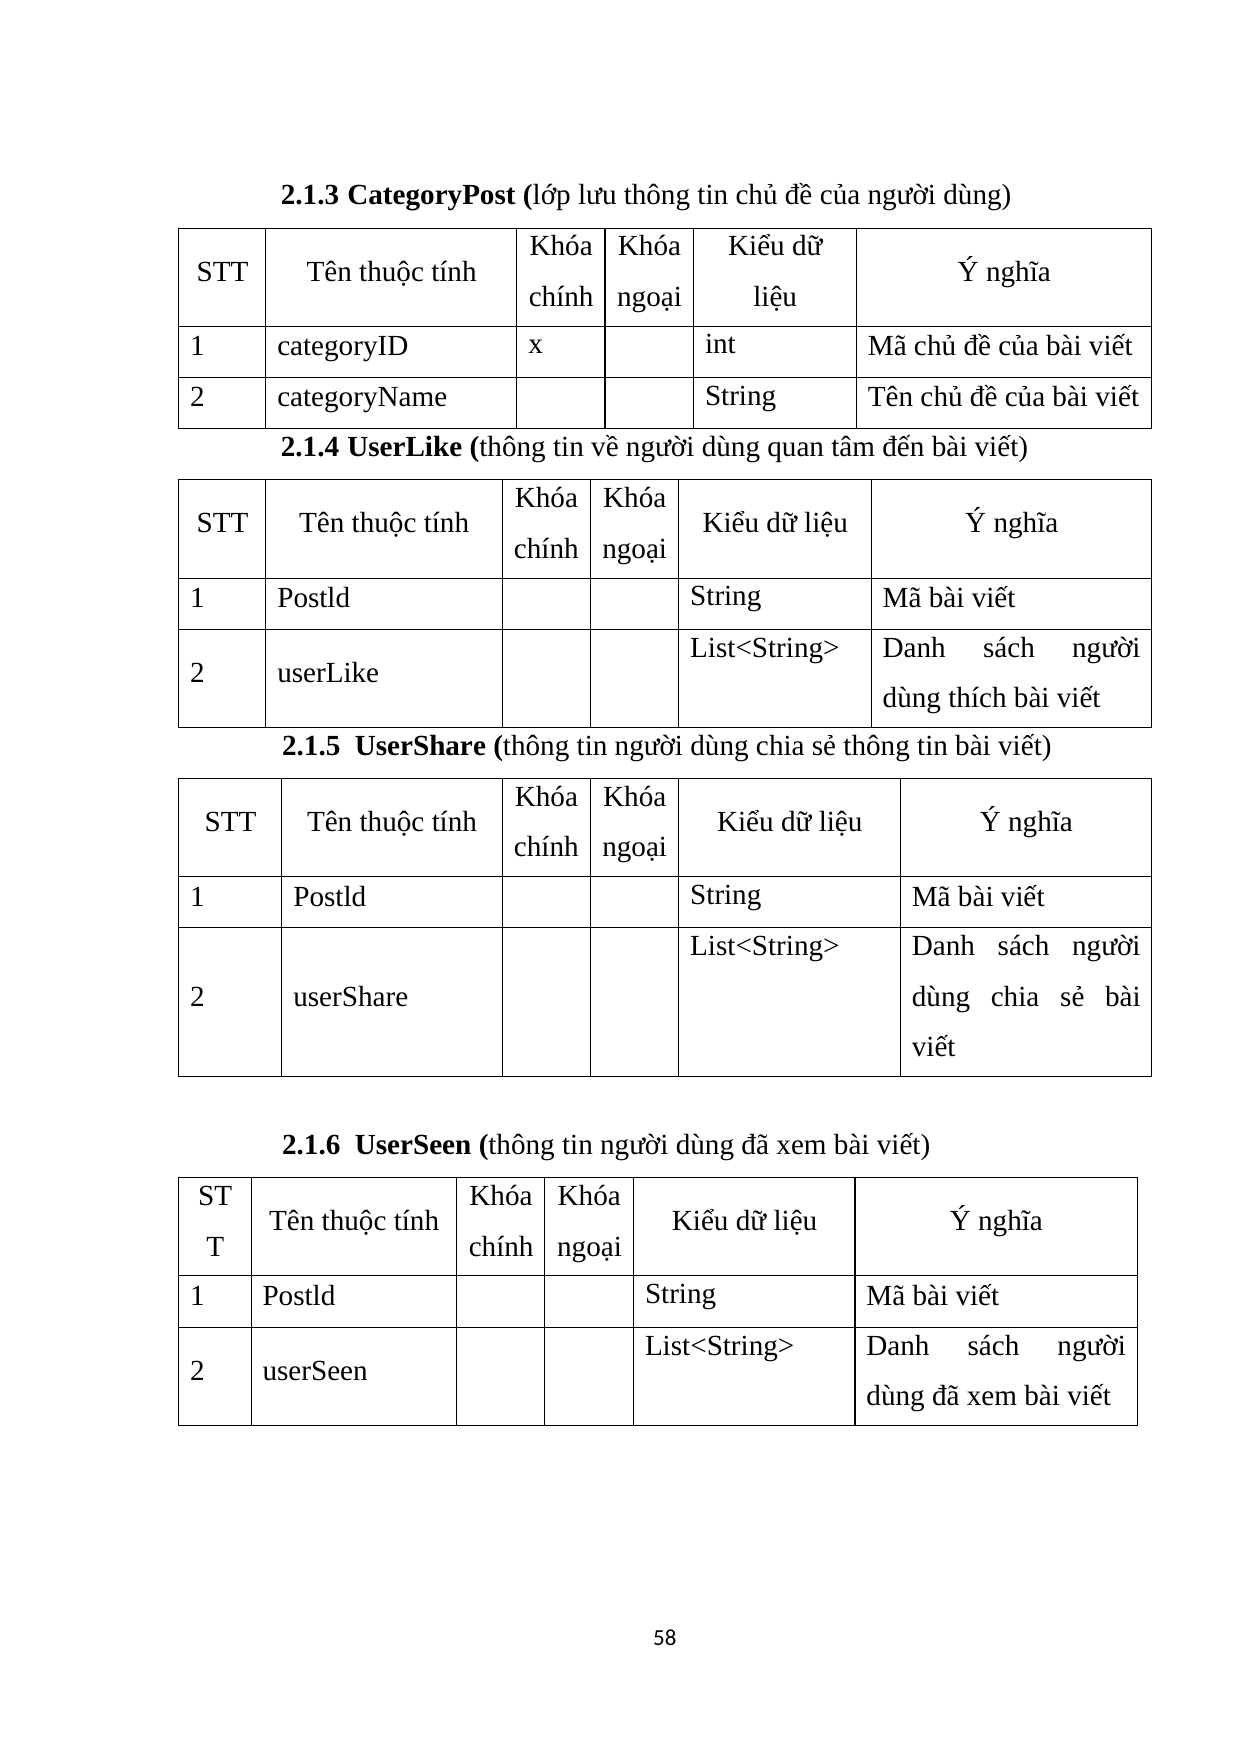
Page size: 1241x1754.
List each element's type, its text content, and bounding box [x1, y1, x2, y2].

table_header Ý nghĩa [857, 229, 1151, 326]
table_cell Danh sách người dùng thích bài viết [872, 630, 1151, 727]
list UserLike (thông tin về người dùng quan tâm đến bài viết) [281, 429, 1122, 463]
table_header STT [179, 480, 265, 577]
table_header STT [179, 779, 281, 876]
table_cell [457, 1328, 544, 1424]
table_header Tên thuộc tính [266, 480, 502, 577]
table_cell [457, 1276, 544, 1327]
table_header Khóa chính [517, 229, 604, 326]
table_header Tên thuộc tính [266, 229, 516, 326]
table_cell Mã bài viết [901, 877, 1151, 927]
table_cell userLike [266, 630, 502, 727]
table_header Khóa ngoại [545, 1178, 633, 1275]
table_cell List<String> [679, 630, 871, 727]
list CategoryPost (lớp lưu thông tin chủ đề của người dùng) [281, 177, 1122, 211]
table_header STT [179, 1178, 251, 1275]
table_cell [591, 877, 678, 927]
table_header Khóa ngoại [591, 480, 678, 577]
table_cell List<String> [679, 928, 900, 1076]
table_header Ý nghĩa [856, 1178, 1137, 1275]
table_cell categoryID [266, 327, 516, 377]
table_cell List<String> [634, 1328, 854, 1424]
table_cell [545, 1328, 633, 1424]
table_cell Mã bài viết [872, 579, 1151, 629]
table_header Kiểu dữ liệu [679, 779, 900, 876]
table_cell Danh sách người dùng đã xem bài viết [856, 1328, 1137, 1424]
table_cell int [694, 327, 856, 377]
table_cell 2 [179, 630, 265, 727]
table_header Khóa chính [457, 1178, 544, 1275]
table_cell [503, 877, 590, 927]
table_cell [517, 378, 604, 428]
table_header Khóa ngoại [606, 229, 693, 326]
table_cell 1 [179, 1276, 251, 1327]
table_cell userSeen [252, 1328, 456, 1424]
table_header Khóa chính [503, 480, 590, 577]
table_header Ý nghĩa [872, 480, 1151, 577]
table_cell String [694, 378, 856, 428]
table_cell x [517, 327, 604, 377]
table_cell Tên chủ đề của bài viết [857, 378, 1151, 428]
table_header Khóa chính [503, 779, 590, 876]
table_cell 1 [179, 877, 281, 927]
table_header Kiểu dữ liệu [694, 229, 856, 326]
table_cell Mã chủ đề của bài viết [857, 327, 1151, 377]
table_cell Mã bài viết [856, 1276, 1137, 1327]
table_cell [503, 928, 590, 1076]
table_cell Postld [252, 1276, 456, 1327]
table_cell 2 [179, 1328, 251, 1424]
table_cell [503, 579, 590, 629]
table_cell [606, 327, 693, 377]
table_cell 1 [179, 579, 265, 629]
table_cell categoryName [266, 378, 516, 428]
table_cell [606, 378, 693, 428]
table_header Kiểu dữ liệu [634, 1178, 854, 1275]
table_cell String [634, 1276, 854, 1327]
table_cell Postld [266, 579, 502, 629]
table_header Tên thuộc tính [282, 779, 502, 876]
table_cell 2 [179, 928, 281, 1076]
list UserShare (thông tin người dùng chia sẻ thông tin bài viết) [207, 728, 1122, 761]
table_cell String [679, 579, 871, 629]
table_header STT [179, 229, 265, 326]
table_cell 2 [179, 378, 265, 428]
table_cell Postld [282, 877, 502, 927]
table_header Tên thuộc tính [252, 1178, 456, 1275]
table_cell [545, 1276, 633, 1327]
table_header Ý nghĩa [901, 779, 1151, 876]
table_cell Danh sách người dùng chia sẻ bài viết [901, 928, 1151, 1076]
table_cell [591, 630, 678, 727]
list UserSeen (thông tin người dùng đã xem bài viết) [207, 1127, 1122, 1161]
table_cell [591, 579, 678, 629]
table_header Khóa ngoại [591, 779, 678, 876]
table_header Kiểu dữ liệu [679, 480, 871, 577]
table_cell [591, 928, 678, 1076]
table_cell [503, 630, 590, 727]
table_cell 1 [179, 327, 265, 377]
table_cell userShare [282, 928, 502, 1076]
table_cell String [679, 877, 900, 927]
